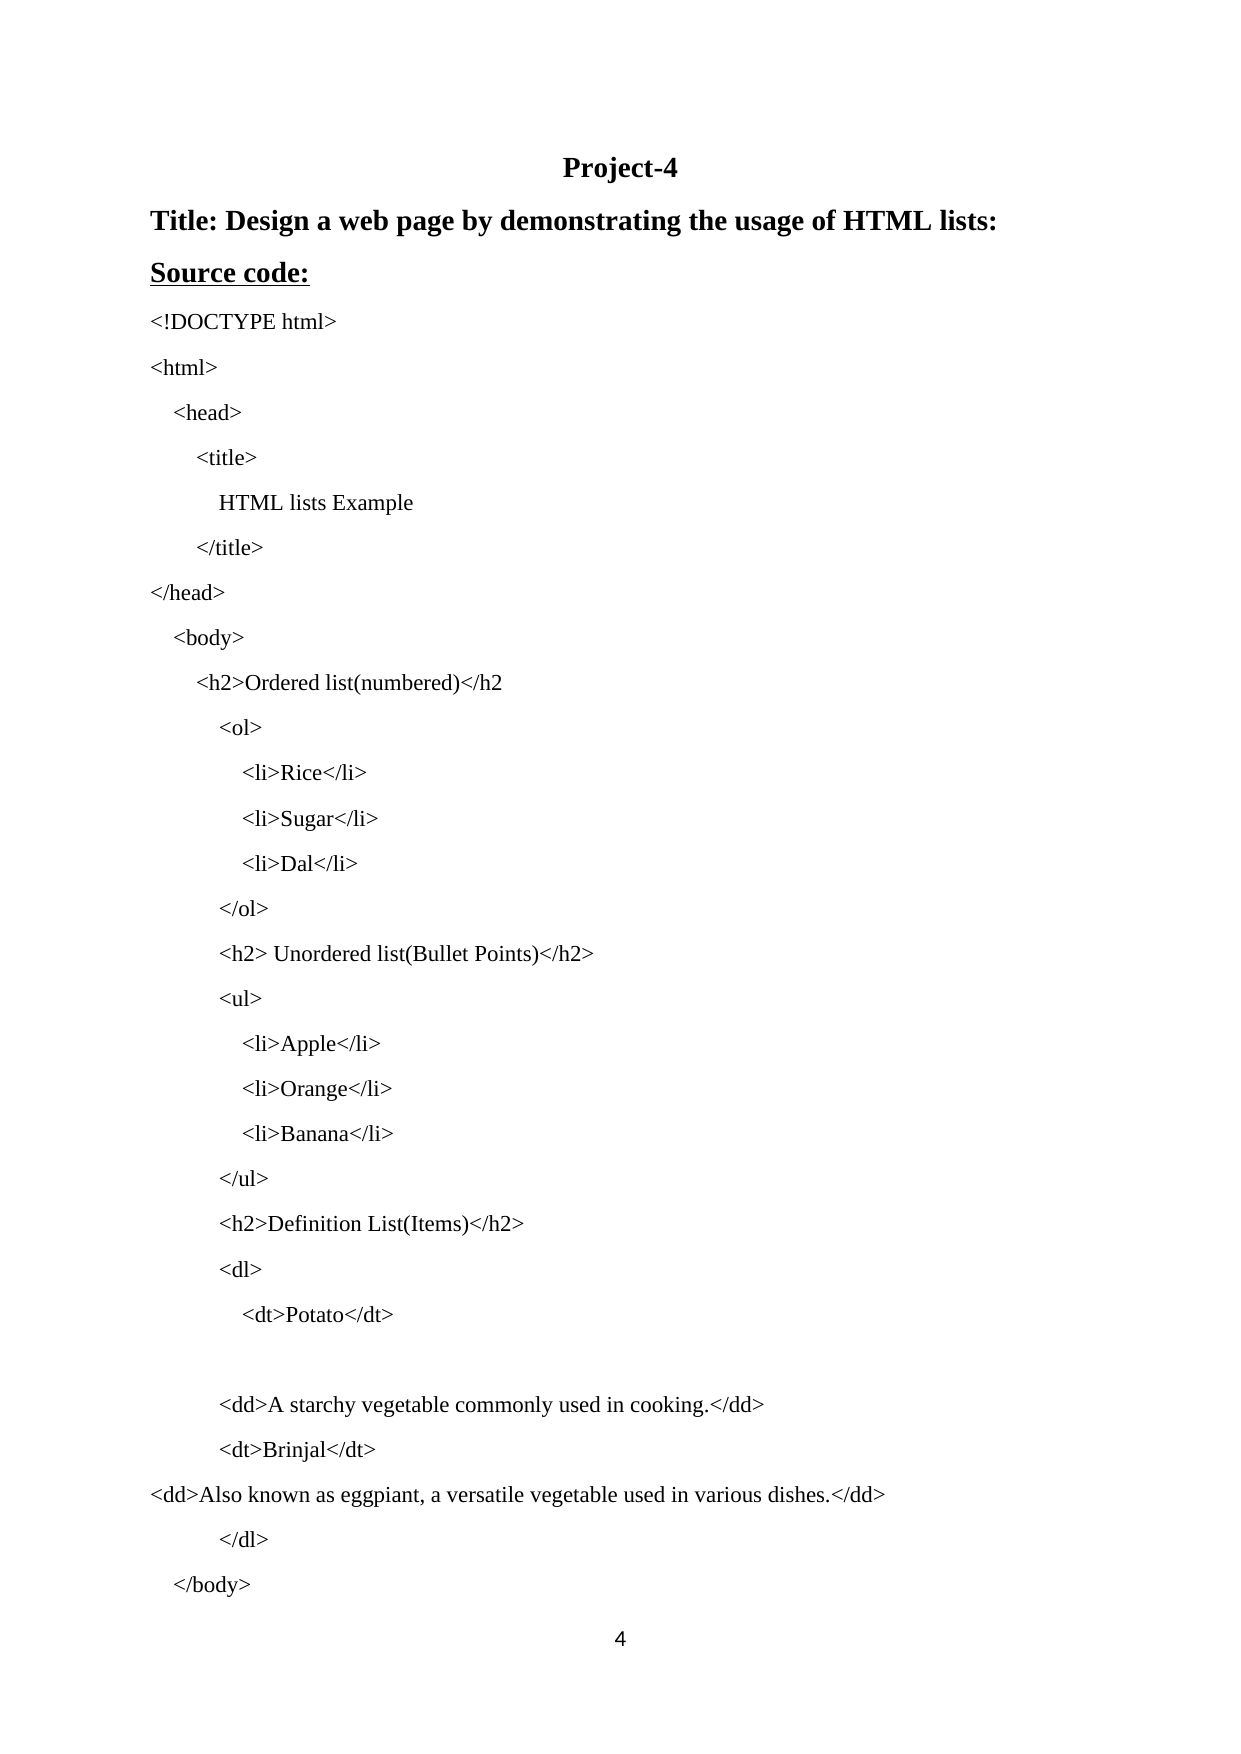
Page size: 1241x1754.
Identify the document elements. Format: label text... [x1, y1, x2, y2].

text <li>Sugar</li> [150, 804, 1090, 831]
text <dl> [150, 1256, 1090, 1282]
text <html> [150, 353, 1090, 380]
text Title: Design a web page by demonstrating the usage of HTML lists: [150, 203, 1090, 236]
text <head> [150, 399, 1090, 425]
text <ol> [150, 714, 1090, 741]
text <body> [150, 624, 1090, 651]
text </body> [150, 1571, 1090, 1598]
text <li>Orange</li> [150, 1075, 1090, 1102]
text <!DOCTYPE html> [150, 308, 1090, 335]
text <h2>Ordered list(numbered)</h2 [150, 669, 1090, 696]
text Project-4 [150, 150, 1090, 183]
text <li>Apple</li> [150, 1030, 1090, 1056]
text </ol> [150, 895, 1090, 921]
text </ul> [150, 1165, 1090, 1192]
text <title> [150, 444, 1090, 470]
text <dd>A starchy vegetable commonly used in cooking.</dd> [150, 1391, 1090, 1417]
text <h2>Definition List(Items)</h2> [150, 1211, 1090, 1237]
text <dd>Also known as eggpiant, a versatile vegetable used in various dishes.</dd> [150, 1481, 1090, 1507]
text <dt>Brinjal</dt> [150, 1436, 1090, 1462]
text <ul> [150, 985, 1090, 1011]
text <dt>Potato</dt> [150, 1301, 1090, 1327]
text <h2> Unordered list(Bullet Points)</h2> [150, 940, 1090, 966]
text <li>Banana</li> [150, 1120, 1090, 1147]
text HTML lists Example [150, 489, 1090, 515]
text </dl> [150, 1526, 1090, 1553]
text Source code: [150, 256, 1090, 289]
text <li>Dal</li> [150, 850, 1090, 876]
text </title> [150, 534, 1090, 560]
text </head> [150, 579, 1090, 605]
text <li>Rice</li> [150, 759, 1090, 786]
